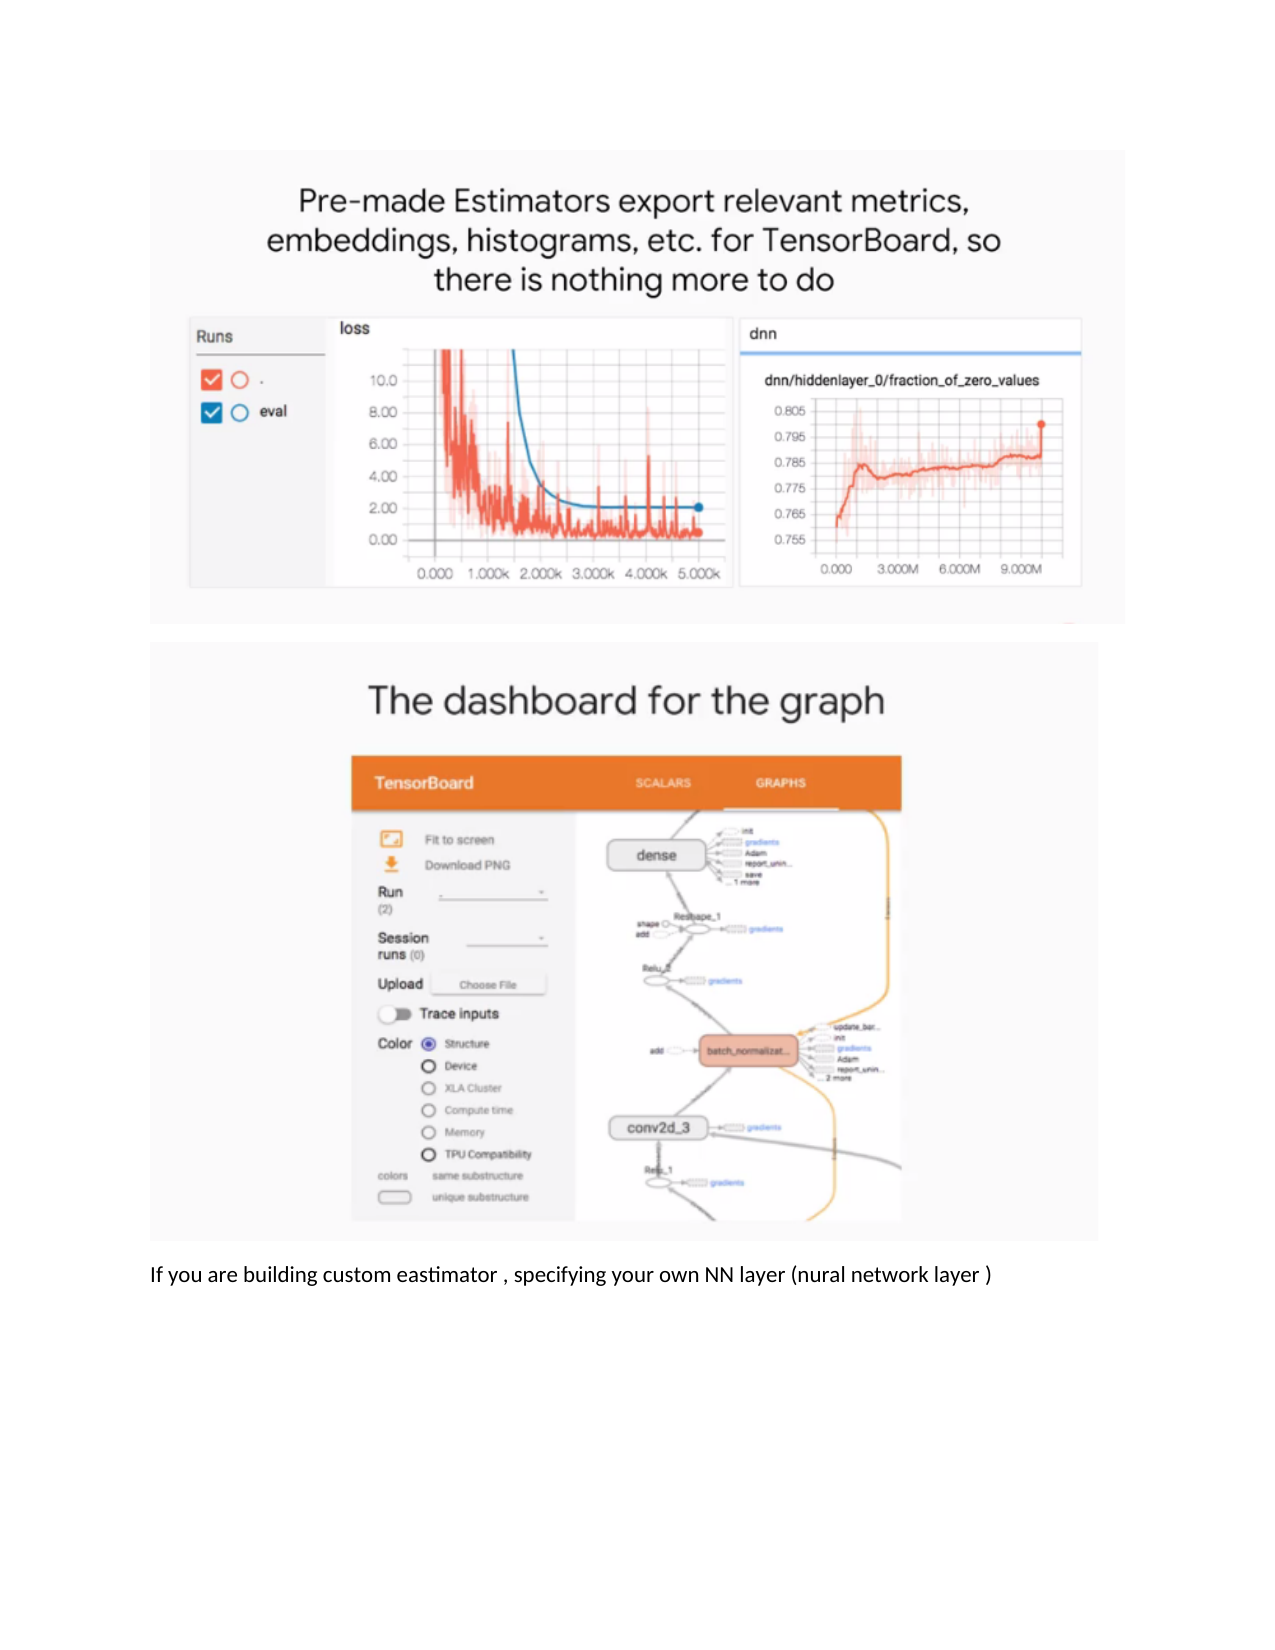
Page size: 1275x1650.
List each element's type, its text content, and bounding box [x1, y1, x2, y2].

text If you are building custom eastimator , specifying your own NN layer (nural network layer ) [150, 1260, 1125, 1288]
picture [150, 150, 1125, 624]
picture [150, 642, 1099, 1241]
